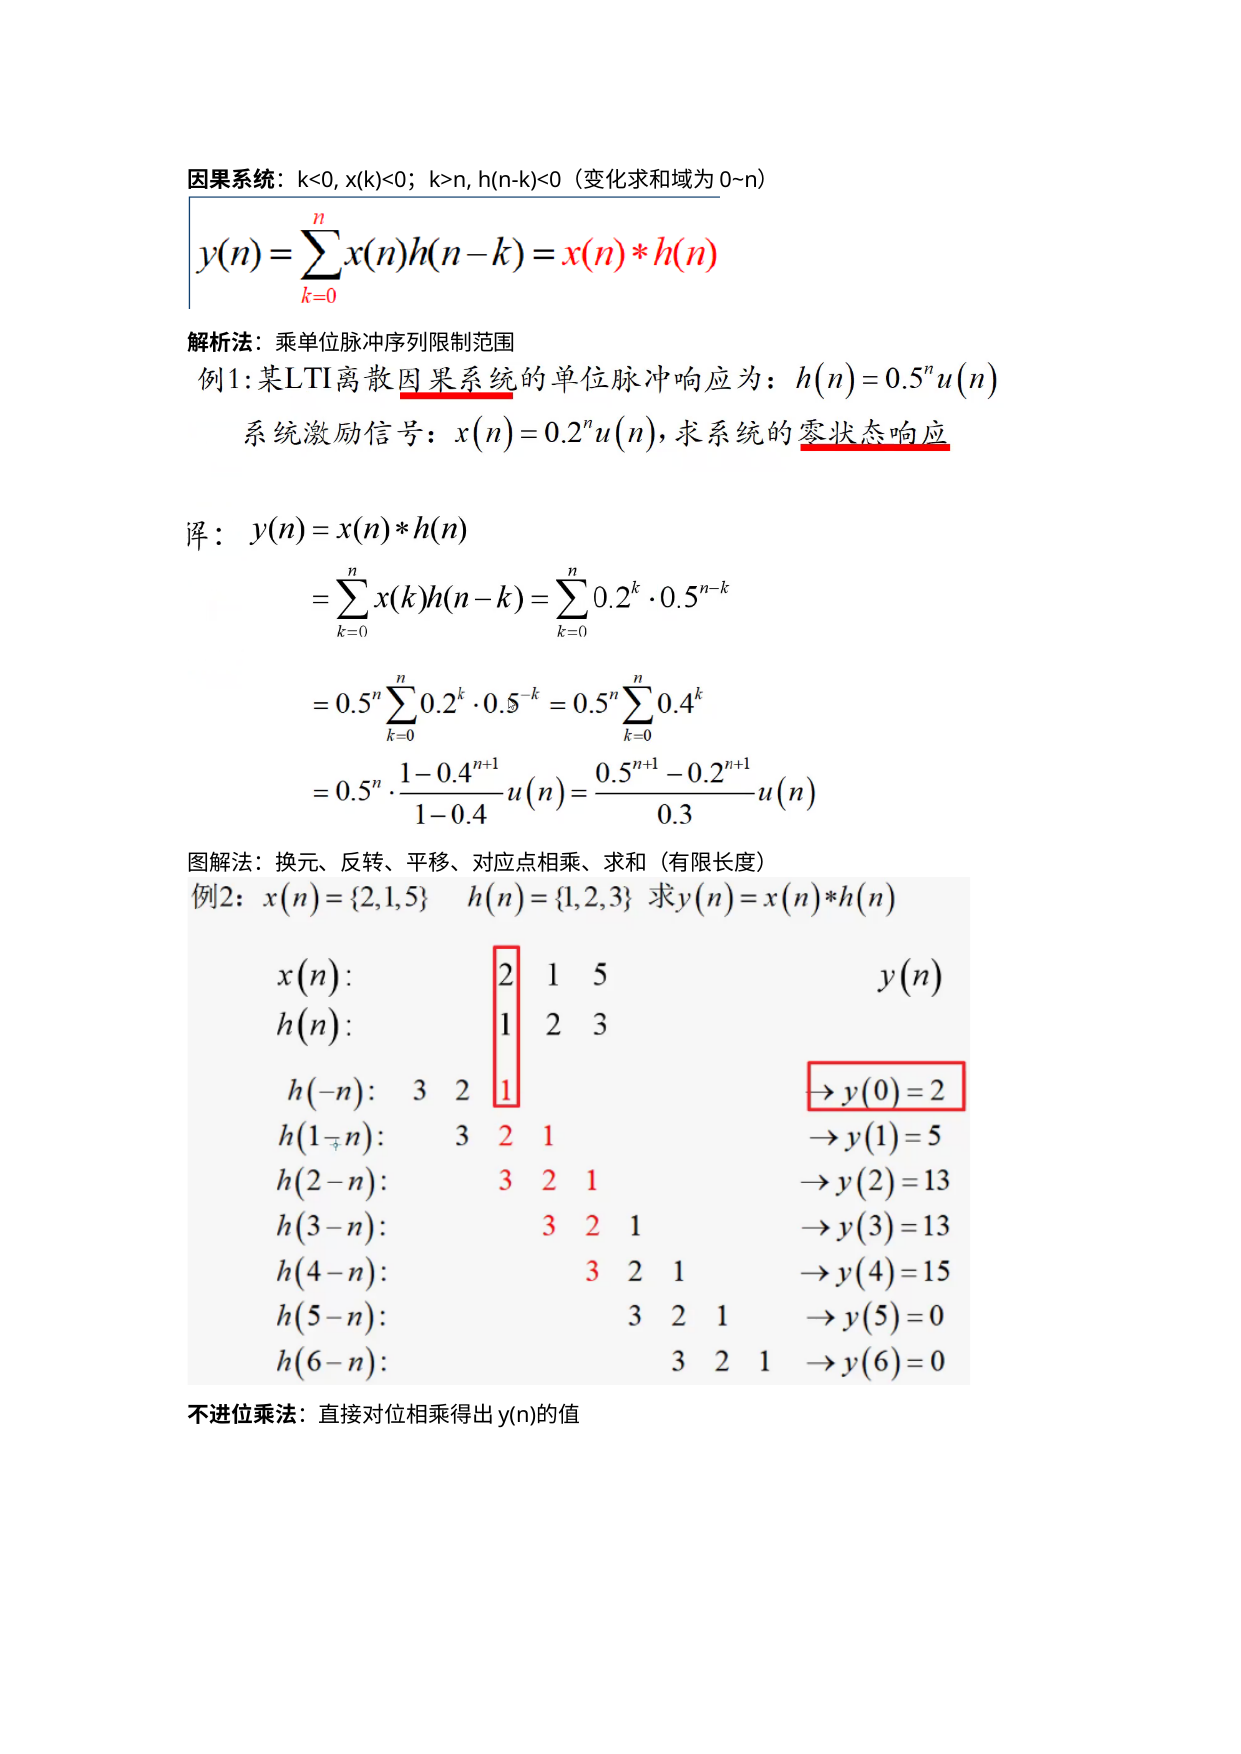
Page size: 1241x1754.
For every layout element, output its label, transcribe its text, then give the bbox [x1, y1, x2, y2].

text 解析法：乘单位脉冲序列限制范围 [187, 324, 965, 357]
picture [187, 357, 1004, 832]
picture [187, 877, 971, 1385]
picture [187, 194, 720, 309]
text 不进位乘法：直接对位相乘得出y(n)的值 [187, 1397, 965, 1429]
text 图解法：换元、反转、平移、对应点相乘、求和（有限长度） [187, 844, 965, 877]
text 因果系统：k<0, x(k)<0；k>n, h(n-k)<0（变化求和域为0~n） [187, 162, 965, 194]
